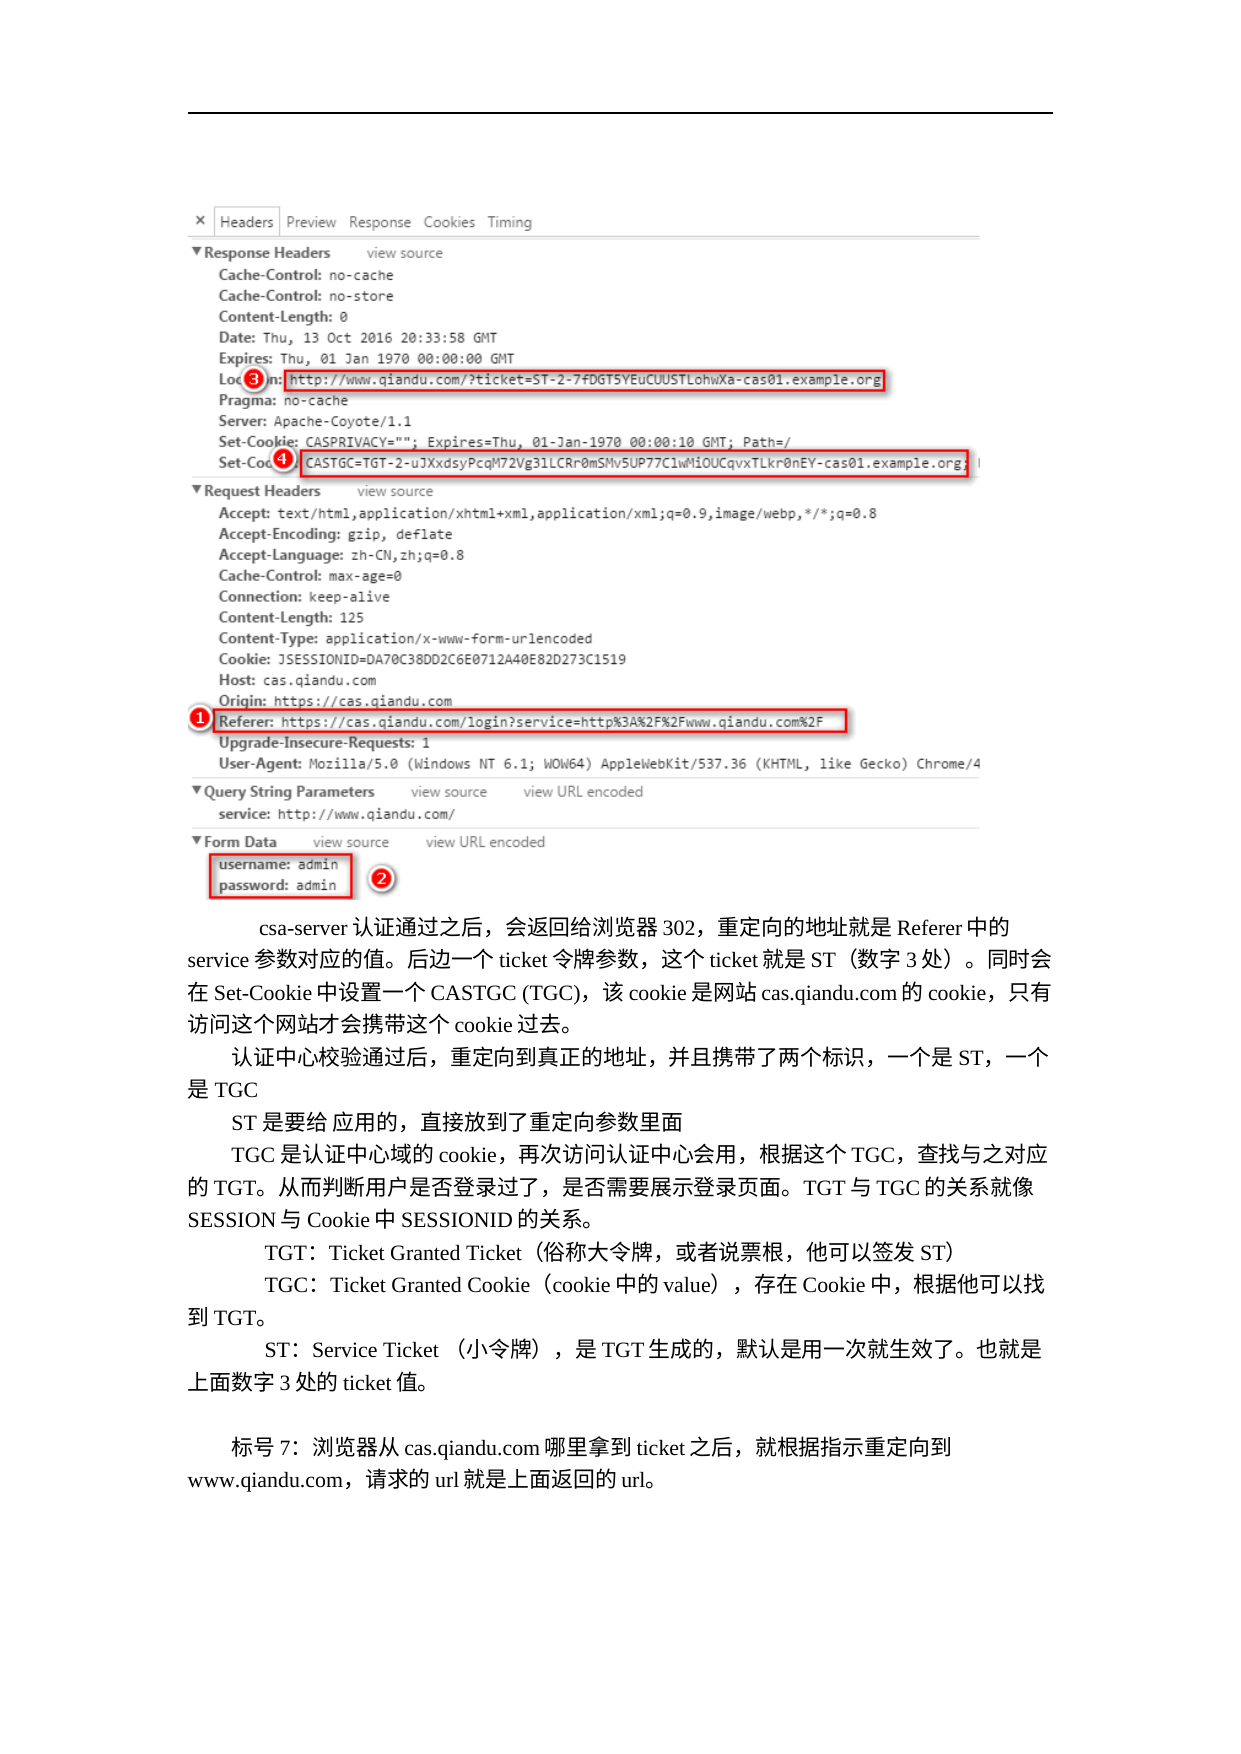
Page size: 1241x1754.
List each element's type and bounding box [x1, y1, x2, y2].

picture [187, 204, 980, 900]
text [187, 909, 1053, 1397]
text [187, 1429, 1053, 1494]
